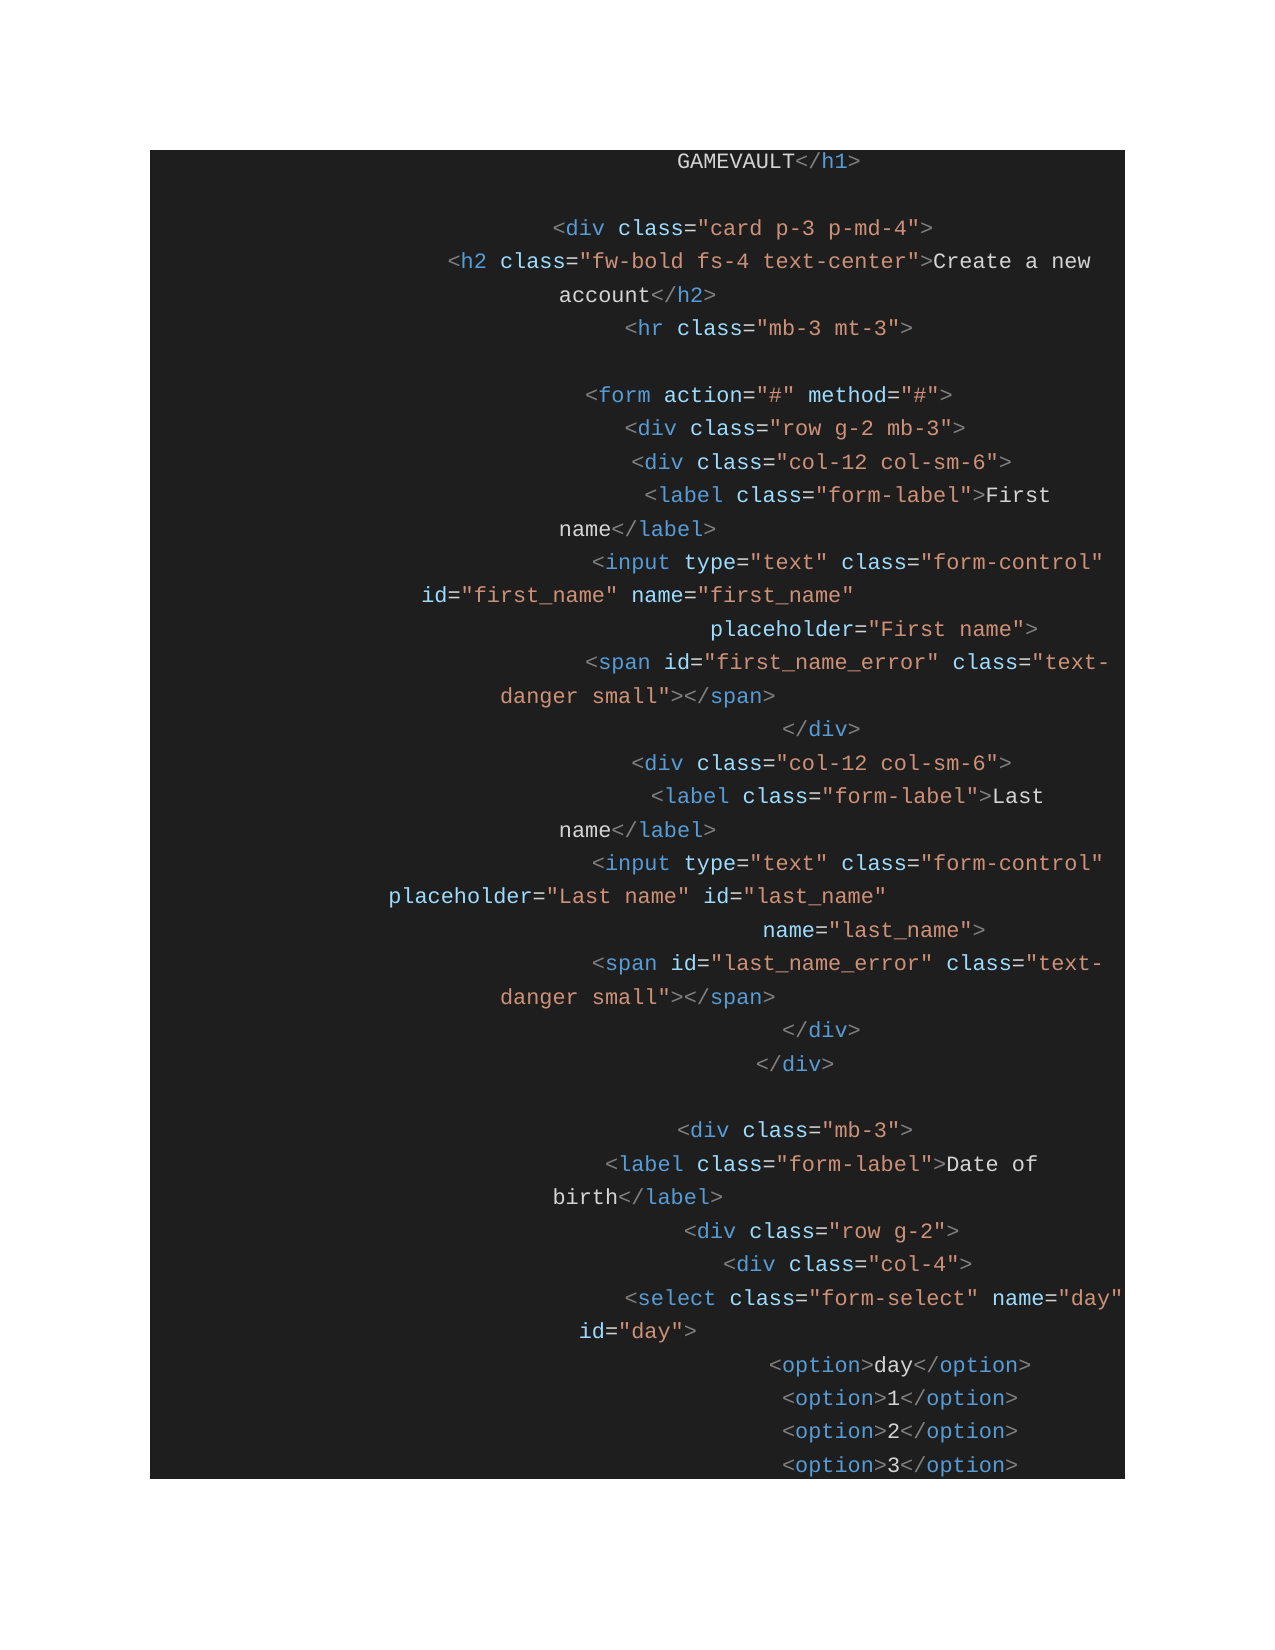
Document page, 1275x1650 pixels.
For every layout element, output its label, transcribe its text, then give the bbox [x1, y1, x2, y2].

text <span id="first_name_error" class="text-danger small"></span> [150, 652, 1125, 710]
text <div class="col-12 col-sm-6"> [150, 752, 1125, 777]
text <option>day</option> [150, 1354, 1125, 1378]
text <select class="form-select" name="day" id="day"> [150, 1287, 1125, 1345]
text <div class="card p-3 p-md-4"> [150, 217, 1125, 242]
text <option>1</option> [150, 1387, 1125, 1412]
text <div class="row g-2"> [150, 1220, 1125, 1245]
text name="last_name"> [150, 919, 1125, 944]
text <form action="#" method="#"> [150, 384, 1125, 409]
text <div class="col-12 col-sm-6"> [150, 451, 1125, 476]
text <option>3</option> [150, 1454, 1125, 1479]
text <h2 class="fw-bold fs-4 text-center">Create a new account</h2> [150, 250, 1125, 308]
text GAMEVAULT</h1> [150, 150, 1125, 175]
text <label class="form-label">Last name</label> [150, 785, 1125, 843]
text <label class="form-label">First name</label> [150, 484, 1125, 543]
text <option>2</option> [150, 1421, 1125, 1445]
text <input type="text" class="form-control" placeholder="Last name" id="last_name" [150, 852, 1125, 910]
text <div class="col-4"> [150, 1253, 1125, 1278]
text <div class="mb-3"> [150, 1120, 1125, 1144]
text <div class="row g-2 mb-3"> [150, 417, 1125, 442]
text <hr class="mb-3 mt-3"> [150, 317, 1125, 342]
text placeholder="First name"> [150, 618, 1125, 643]
text </div> [150, 718, 1125, 743]
text <label class="form-label">Date of birth</label> [150, 1153, 1125, 1211]
text <span id="last_name_error" class="text-danger small"></span> [150, 952, 1125, 1011]
text <input type="text" class="form-control" id="first_name" name="first_name" [150, 551, 1125, 609]
text </div> [150, 1019, 1125, 1044]
text </div> [150, 1053, 1125, 1078]
